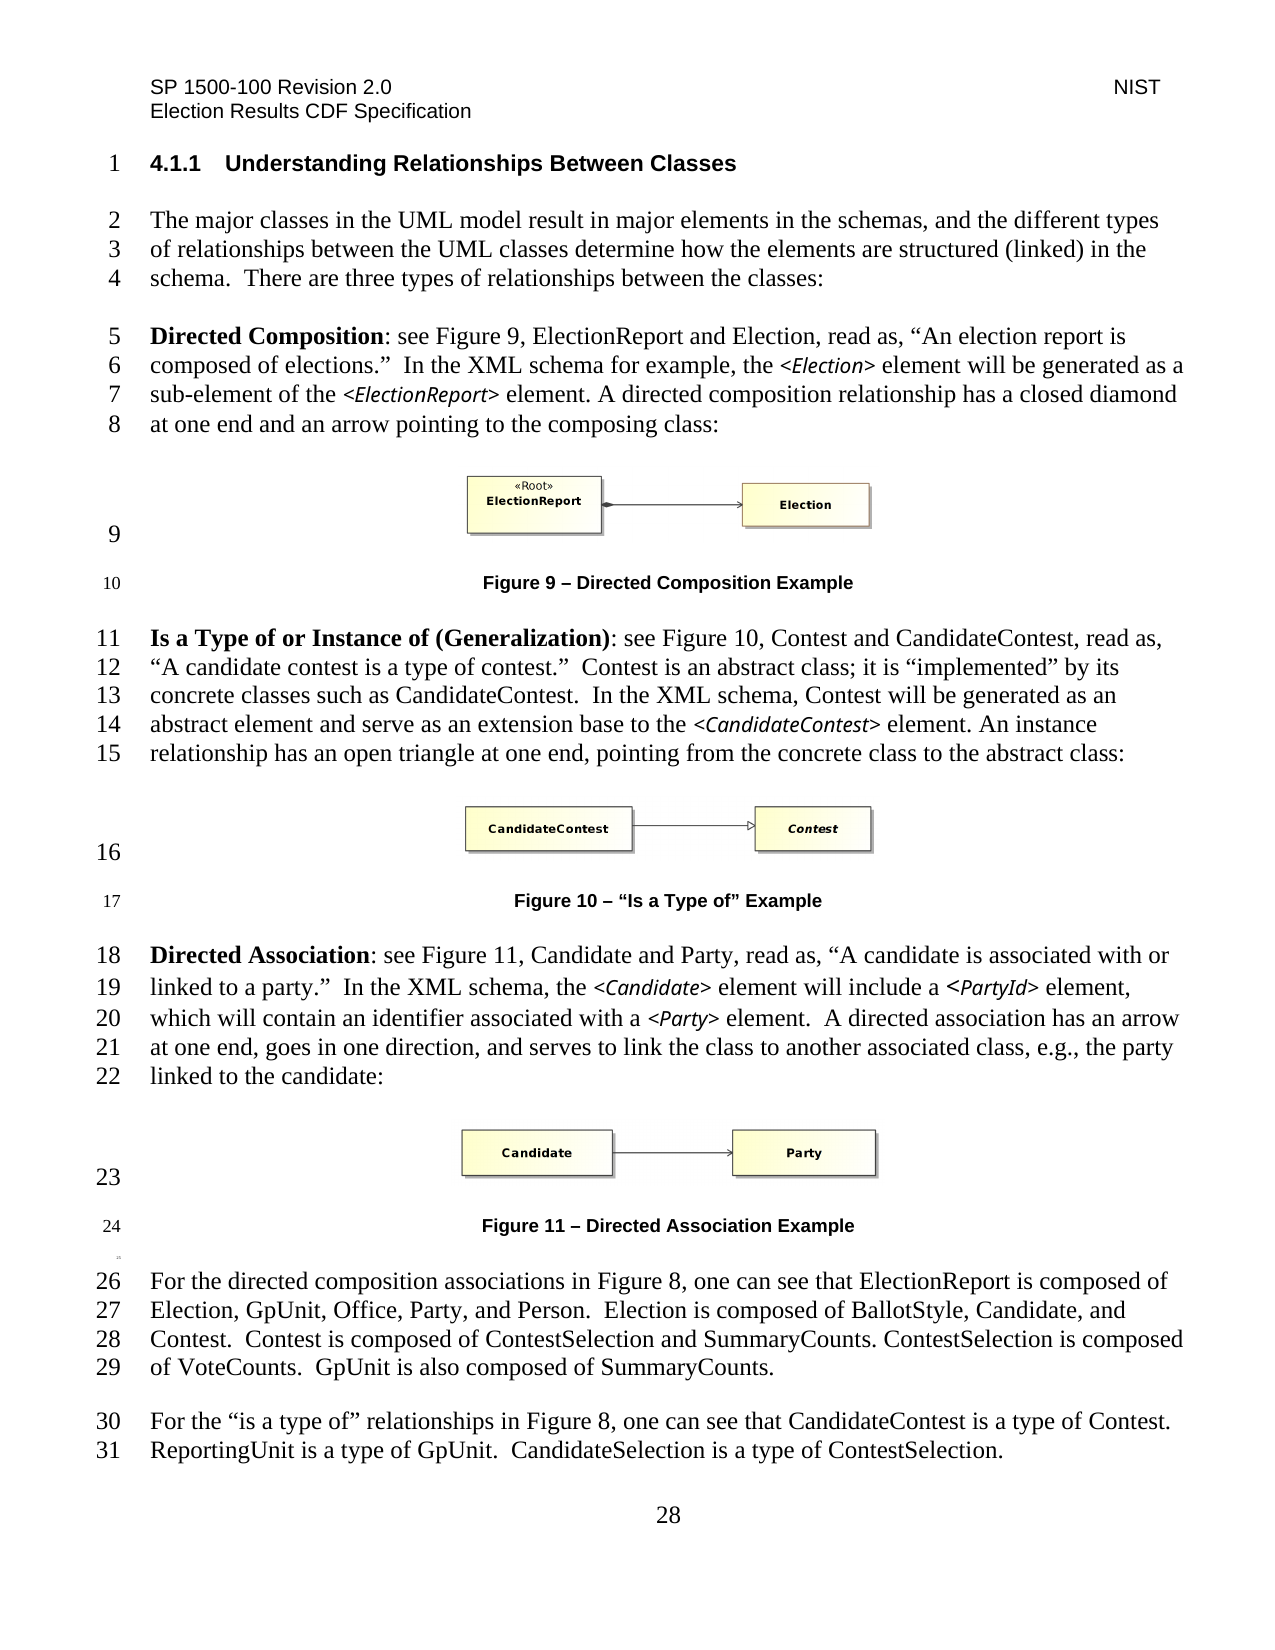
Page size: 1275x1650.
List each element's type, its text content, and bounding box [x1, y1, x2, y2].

subtitle Understanding Relationships Between Classes [150, 150, 1186, 176]
text Directed Association: see Figure 11, Candidate and Party, read as, “A candidate is associated with or linked to a party.” In the XML schema, the <Candidate> element will include a <PartyId> element, which will contain an identifier associated with a <Party> element. A directed association has an arrow at one end, goes in one direction, and serves to link the class to another associated class, e.g., the party linked to the candidate: [150, 940, 1186, 1090]
picture [457, 466, 879, 543]
picture [451, 1119, 886, 1186]
text Figure 11 – Directed Association Example [150, 1215, 1186, 1236]
text Figure 10 – “Is a Type of” Example [150, 889, 1186, 911]
text The major classes in the UML model result in major elements in the schemas, and the different types of relationships between the UML classes determine how the elements are structured (linked) in the schema. There are three types of relationships between the classes: [150, 206, 1186, 292]
picture [456, 796, 881, 861]
text Figure 9 – Directed Composition Example [150, 572, 1186, 594]
text Is a Type of or Instance of (Generalization): see Figure 10, Contest and CandidateContest, read as, “A candidate contest is a type of contest.” Contest is an abstract class; it is “implemented” by its concrete classes such as CandidateContest. In the XML schema, Contest will be generated as an abstract element and serve as an extension base to the <CandidateContest> element. An instance relationship has an open triangle at one end, pointing from the concrete class to the abstract class: [150, 623, 1186, 767]
text For the directed composition associations in Figure 8, one can see that ElectionReport is composed of Election, GpUnit, Office, Party, and Person. Election is composed of BallotStyle, Candidate, and Contest. Contest is composed of ContestSelection and SummaryCounts. ContestSelection is composed of VoteCounts. GpUnit is also composed of SummaryCounts. [150, 1266, 1186, 1381]
text For the “is a type of” relationships in Figure 8, one can see that CandidateContest is a type of Contest. ReportingUnit is a type of GpUnit. CandidateSelection is a type of ContestSelection. [150, 1406, 1186, 1464]
text Directed Composition: see Figure 9, ElectionReport and Election, read as, “An election report is composed of elections.” In the XML schema for example, the <Election> element will be generated as a sub-element of the <ElectionReport> element. A directed composition relationship has a closed diamond at one end and an arrow pointing to the composing class: [150, 321, 1186, 437]
